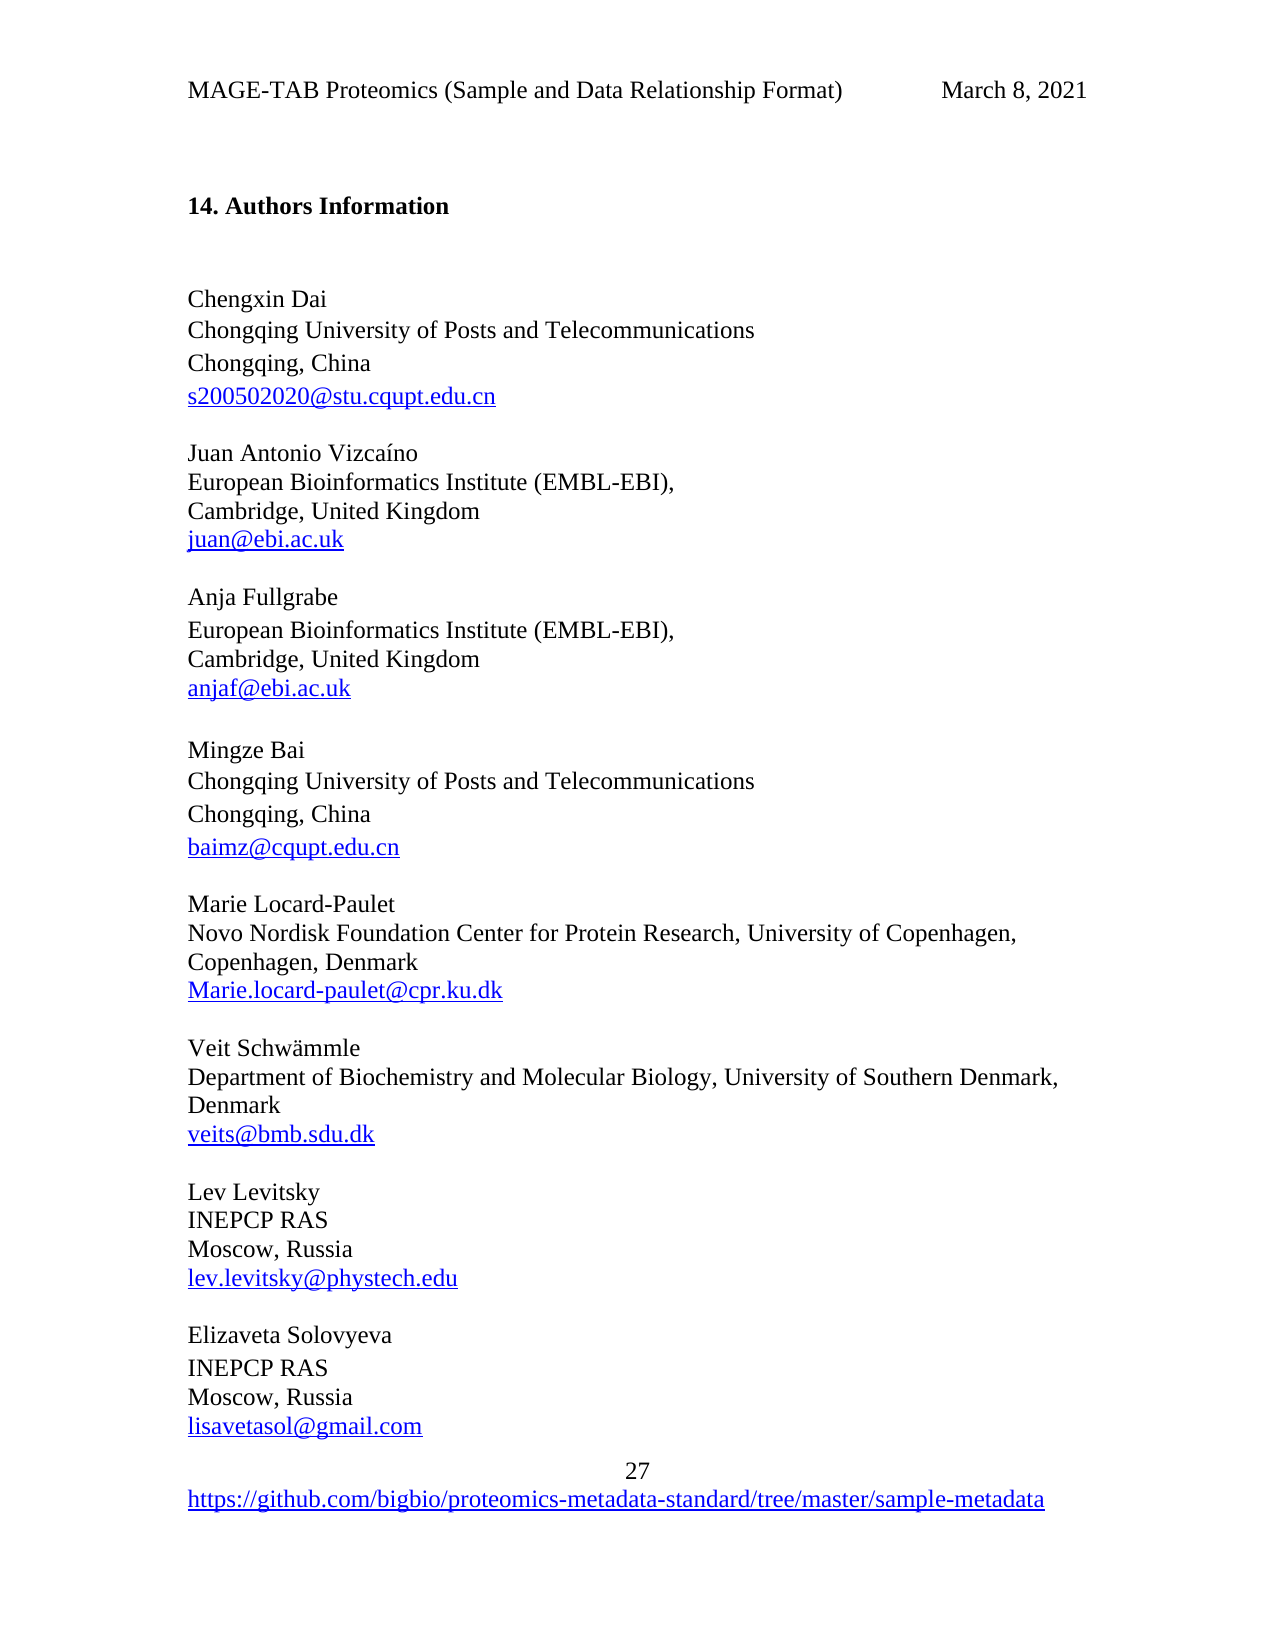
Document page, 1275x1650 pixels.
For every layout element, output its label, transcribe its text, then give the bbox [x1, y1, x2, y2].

text European Bioinformatics Institute (EMBL-EBI), [187, 615, 1087, 644]
text Moscow, Russia [187, 1234, 1087, 1263]
text juan@ebi.ac.uk [187, 524, 1087, 553]
text Veit Schwämmle [187, 1033, 1087, 1062]
text Novo Nordisk Foundation Center for Protein Research, University of Copenhagen, Copenhagen, Denmark [187, 918, 1087, 976]
text veits@bmb.sdu.dk [187, 1119, 1087, 1148]
text Chongqing University of Posts and Telecommunications [187, 766, 1087, 794]
text Department of Biochemistry and Molecular Biology, University of Southern Denmark, Denmark [187, 1062, 1087, 1119]
text Marie Locard-Paulet [187, 889, 1087, 918]
subtitle Authors Information [187, 191, 1087, 220]
text INEPCP RAS [187, 1353, 1087, 1382]
text Anja Fullgrabe [187, 582, 1087, 611]
text baimz@cqupt.edu.cn [187, 832, 1087, 861]
text Marie.locard-paulet@cpr.ku.dk [187, 976, 1087, 1004]
text INEPCP RAS [187, 1206, 1087, 1234]
text s200502020@stu.cqupt.edu.cn [187, 381, 1087, 409]
text European Bioinformatics Institute (EMBL-EBI), [187, 467, 1087, 496]
text Cambridge, United Kingdom [187, 644, 1087, 673]
text anjaf@ebi.ac.uk [187, 673, 1087, 701]
text Chongqing, China [187, 799, 1087, 827]
text Chongqing University of Posts and Telecommunications [187, 315, 1087, 343]
text Lev Levitsky [187, 1177, 1087, 1206]
text Juan Antonio Vizcaíno [187, 438, 1087, 467]
text Chongqing, China [187, 348, 1087, 377]
text Mingze Bai [187, 735, 1087, 763]
text lisavetasol@gmail.com [187, 1411, 1087, 1440]
text Cambridge, United Kingdom [187, 496, 1087, 524]
text Elizaveta Solovyeva [187, 1321, 1087, 1349]
text Chengxin Dai [187, 284, 1087, 312]
text Moscow, Russia [187, 1382, 1087, 1411]
text lev.levitsky@phystech.edu [187, 1263, 1087, 1292]
